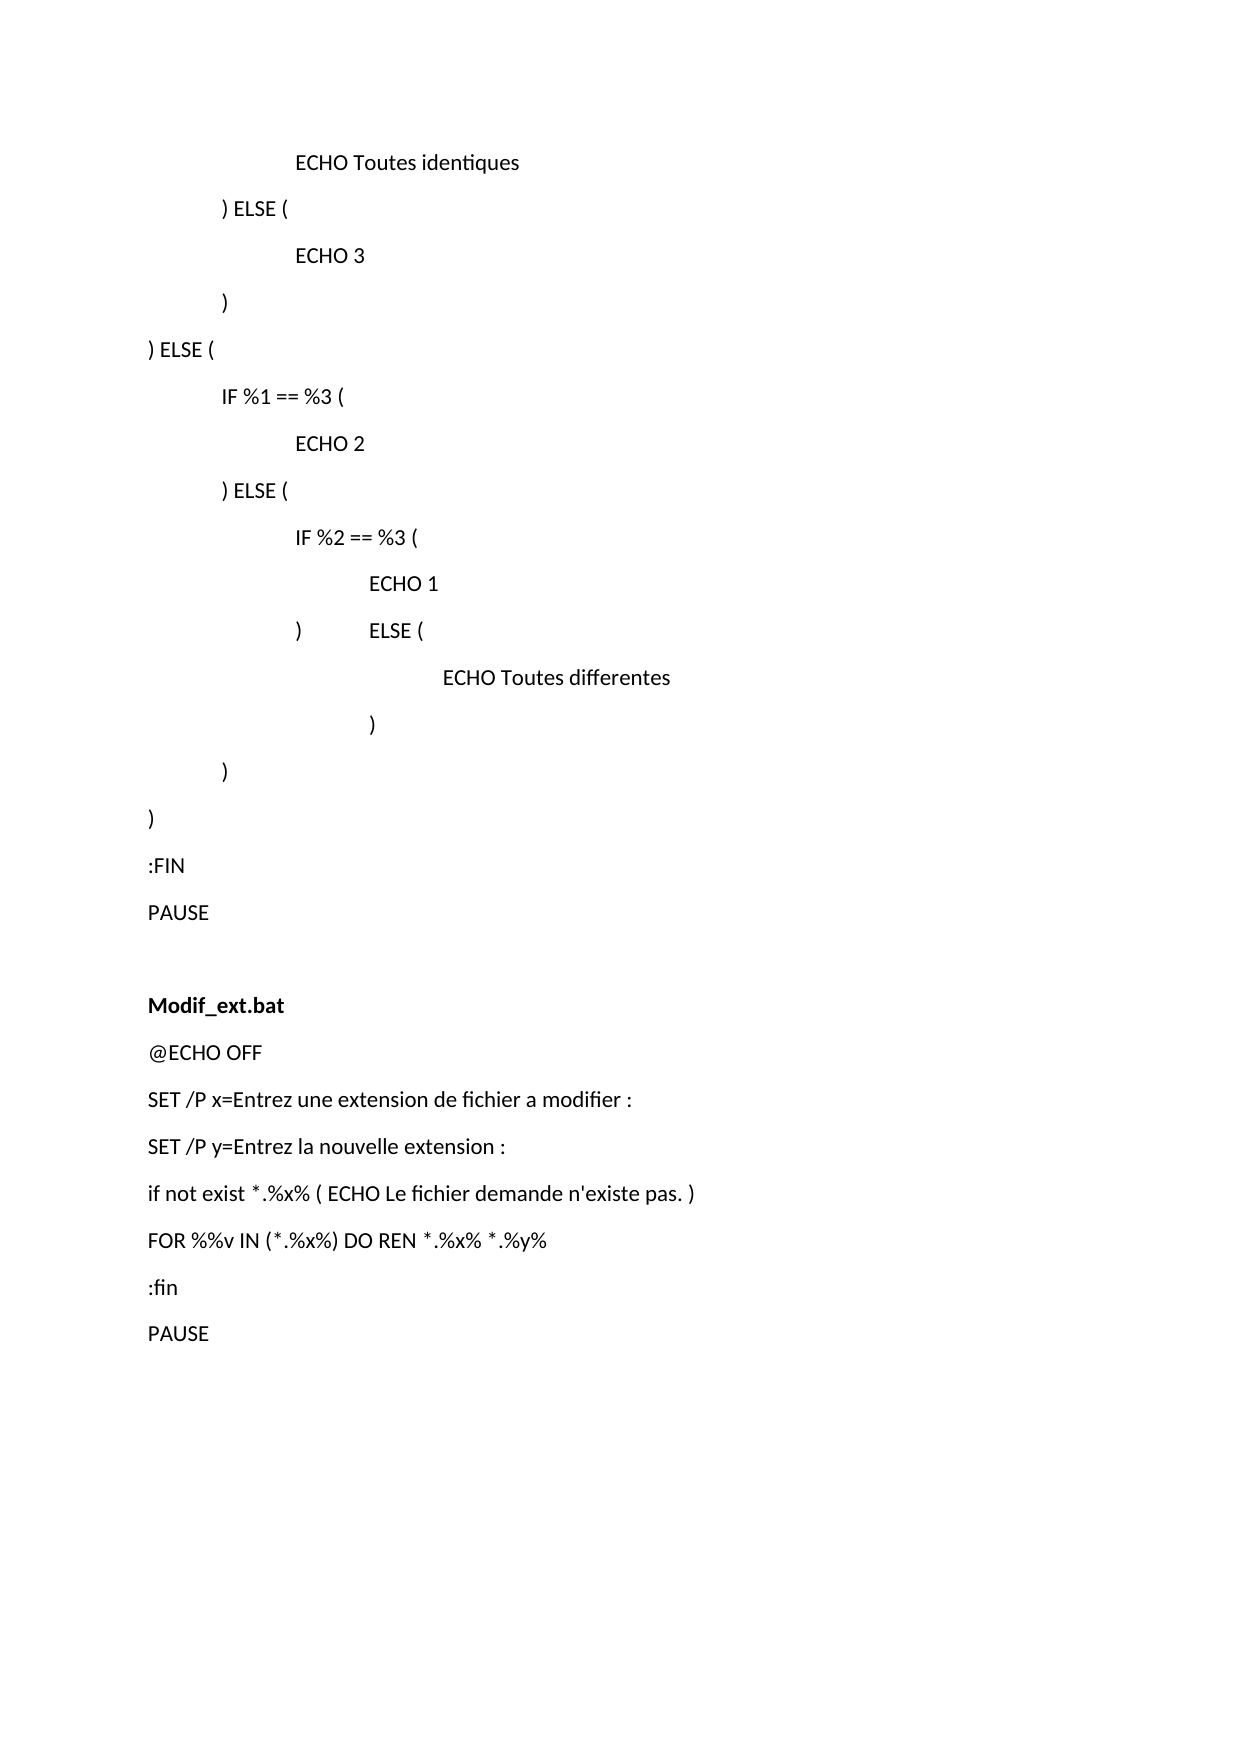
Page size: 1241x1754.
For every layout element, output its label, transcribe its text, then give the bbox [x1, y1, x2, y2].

text ) ELSE ( [148, 194, 1093, 222]
text ECHO 2 [148, 429, 1093, 457]
text PAUSE [148, 898, 1093, 926]
text PAUSE [148, 1319, 1093, 1347]
text ) ELSE ( [148, 335, 1093, 363]
text ECHO Toutes differentes [148, 663, 1093, 691]
text IF %1 == %3 ( [148, 382, 1093, 410]
text if not exist *.%x% ( ECHO Le fichier demande n'existe pas. ) [148, 1179, 1093, 1207]
text :FIN [148, 851, 1093, 879]
text Modif_ext.bat [148, 991, 1093, 1019]
text :fin [148, 1273, 1093, 1301]
text ECHO 1 [148, 569, 1093, 597]
text @ECHO OFF [148, 1038, 1093, 1066]
text ) [148, 288, 1093, 316]
text ECHO Toutes identiques [148, 148, 1093, 176]
text SET /P x=Entrez une extension de fichier a modifier : [148, 1085, 1093, 1113]
text ) ELSE ( [148, 616, 1093, 644]
text FOR %%v IN (*.%x%) DO REN *.%x% *.%y% [148, 1226, 1093, 1254]
text ) ELSE ( [148, 476, 1093, 504]
text ) [148, 804, 1093, 832]
text ) [148, 757, 1093, 785]
text ECHO 3 [148, 241, 1093, 269]
text SET /P y=Entrez la nouvelle extension : [148, 1132, 1093, 1160]
text ) [148, 710, 1093, 738]
text IF %2 == %3 ( [148, 523, 1093, 551]
